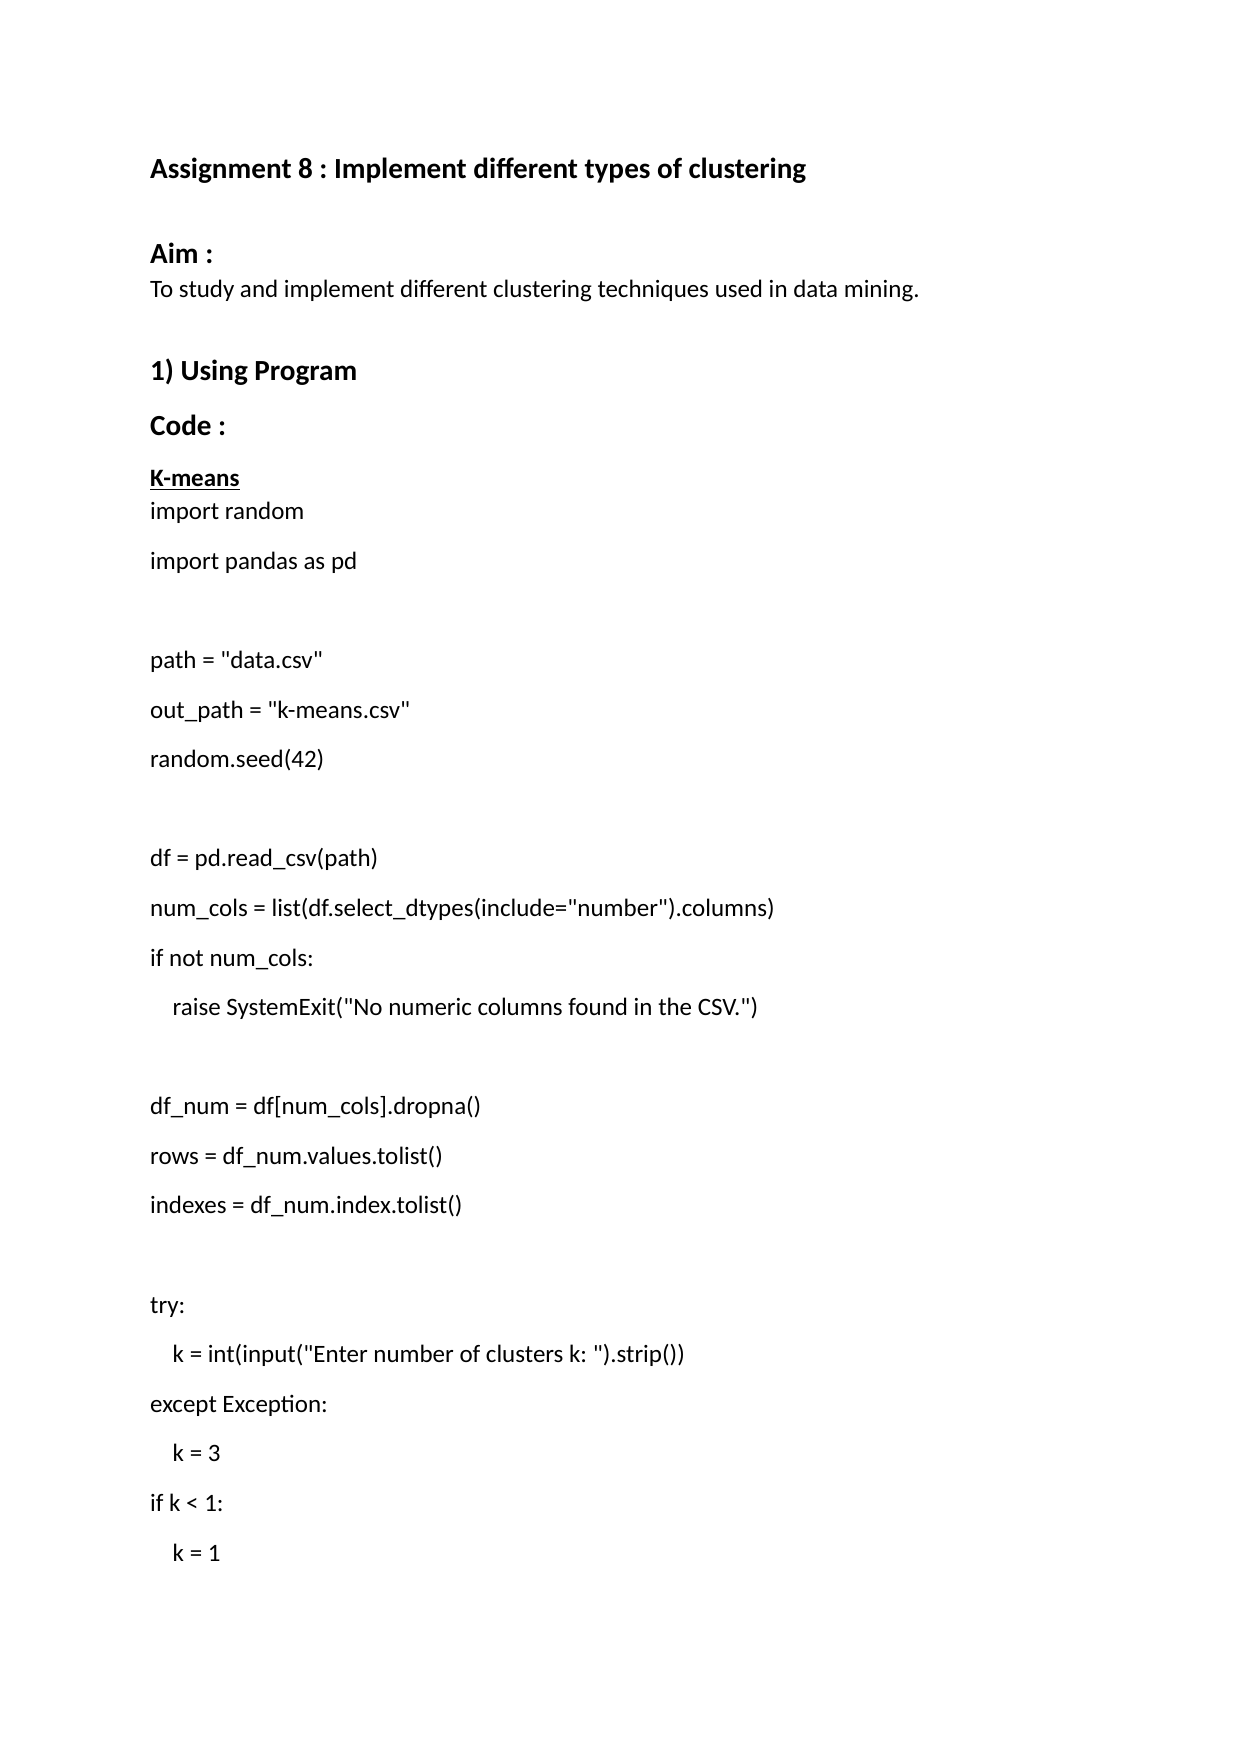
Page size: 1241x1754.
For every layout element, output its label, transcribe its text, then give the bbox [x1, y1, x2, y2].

text K-means import random [150, 462, 1090, 526]
text df = pd.read_csv(path) [150, 842, 1090, 873]
text k = 1 [150, 1537, 1090, 1567]
text k = int(input("Enter number of clusters k: ").strip()) [150, 1338, 1090, 1369]
text if k < 1: [150, 1487, 1090, 1518]
text rows = df_num.values.tolist() [150, 1140, 1090, 1171]
text out_path = "k-means.csv" [150, 694, 1090, 724]
text import pandas as pd [150, 545, 1090, 576]
text Code : [150, 407, 1090, 443]
text try: [150, 1289, 1090, 1319]
text num_cols = list(df.select_dtypes(include="number").columns) [150, 892, 1090, 923]
text df_num = df[num_cols].dropna() [150, 1090, 1090, 1121]
text if not num_cols: [150, 942, 1090, 972]
text Aim : To study and implement different clustering techniques used in data mining. [150, 235, 1090, 333]
text except Exception: [150, 1388, 1090, 1418]
text Assignment 8 : Implement different types of clustering [150, 150, 1090, 216]
text indexes = df_num.index.tolist() [150, 1189, 1090, 1220]
text raise SystemExit("No numeric columns found in the CSV.") [150, 991, 1090, 1022]
text 1) Using Program [150, 352, 1090, 388]
text k = 3 [150, 1437, 1090, 1468]
text random.seed(42) [150, 743, 1090, 774]
text path = "data.csv" [150, 644, 1090, 675]
